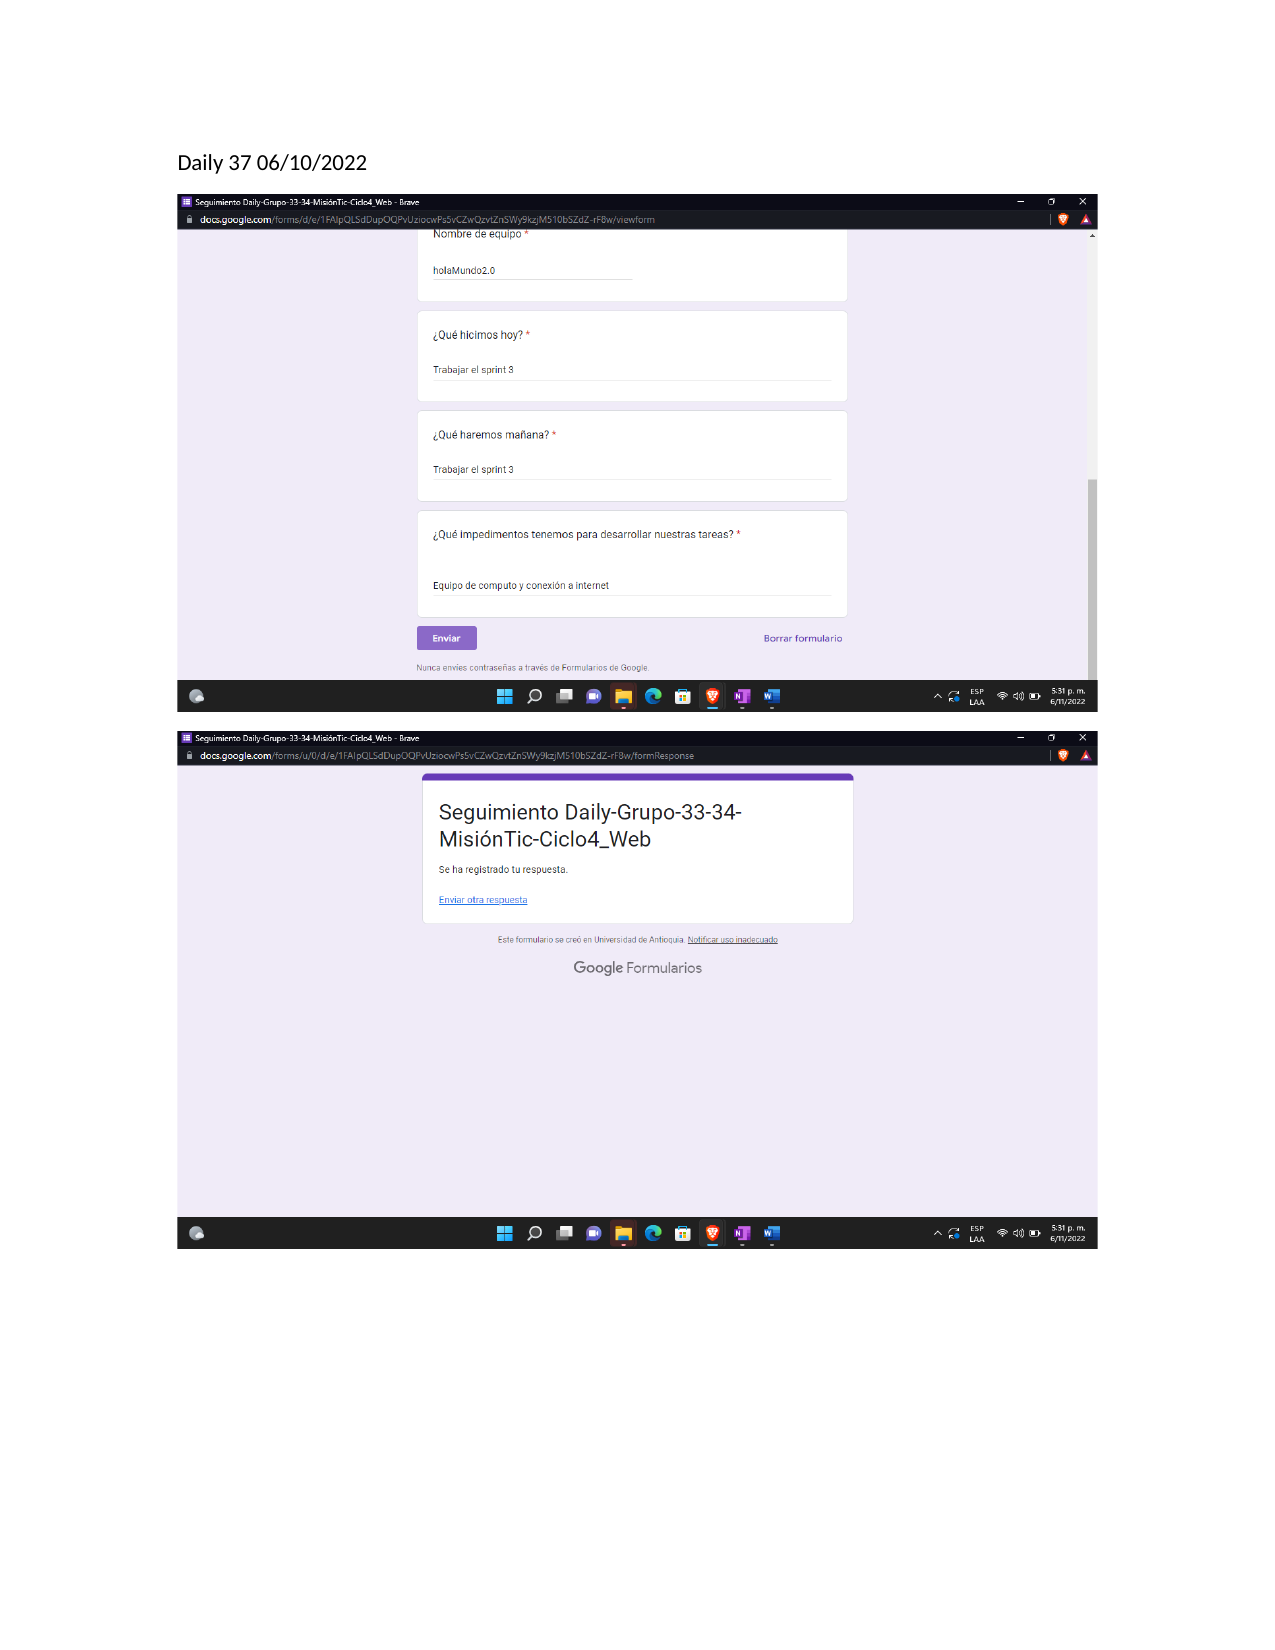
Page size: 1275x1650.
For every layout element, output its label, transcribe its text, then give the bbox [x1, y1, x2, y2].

picture [177, 194, 1098, 712]
text Daily 37 06/10/2022 [177, 148, 1098, 176]
picture [177, 731, 1098, 1249]
